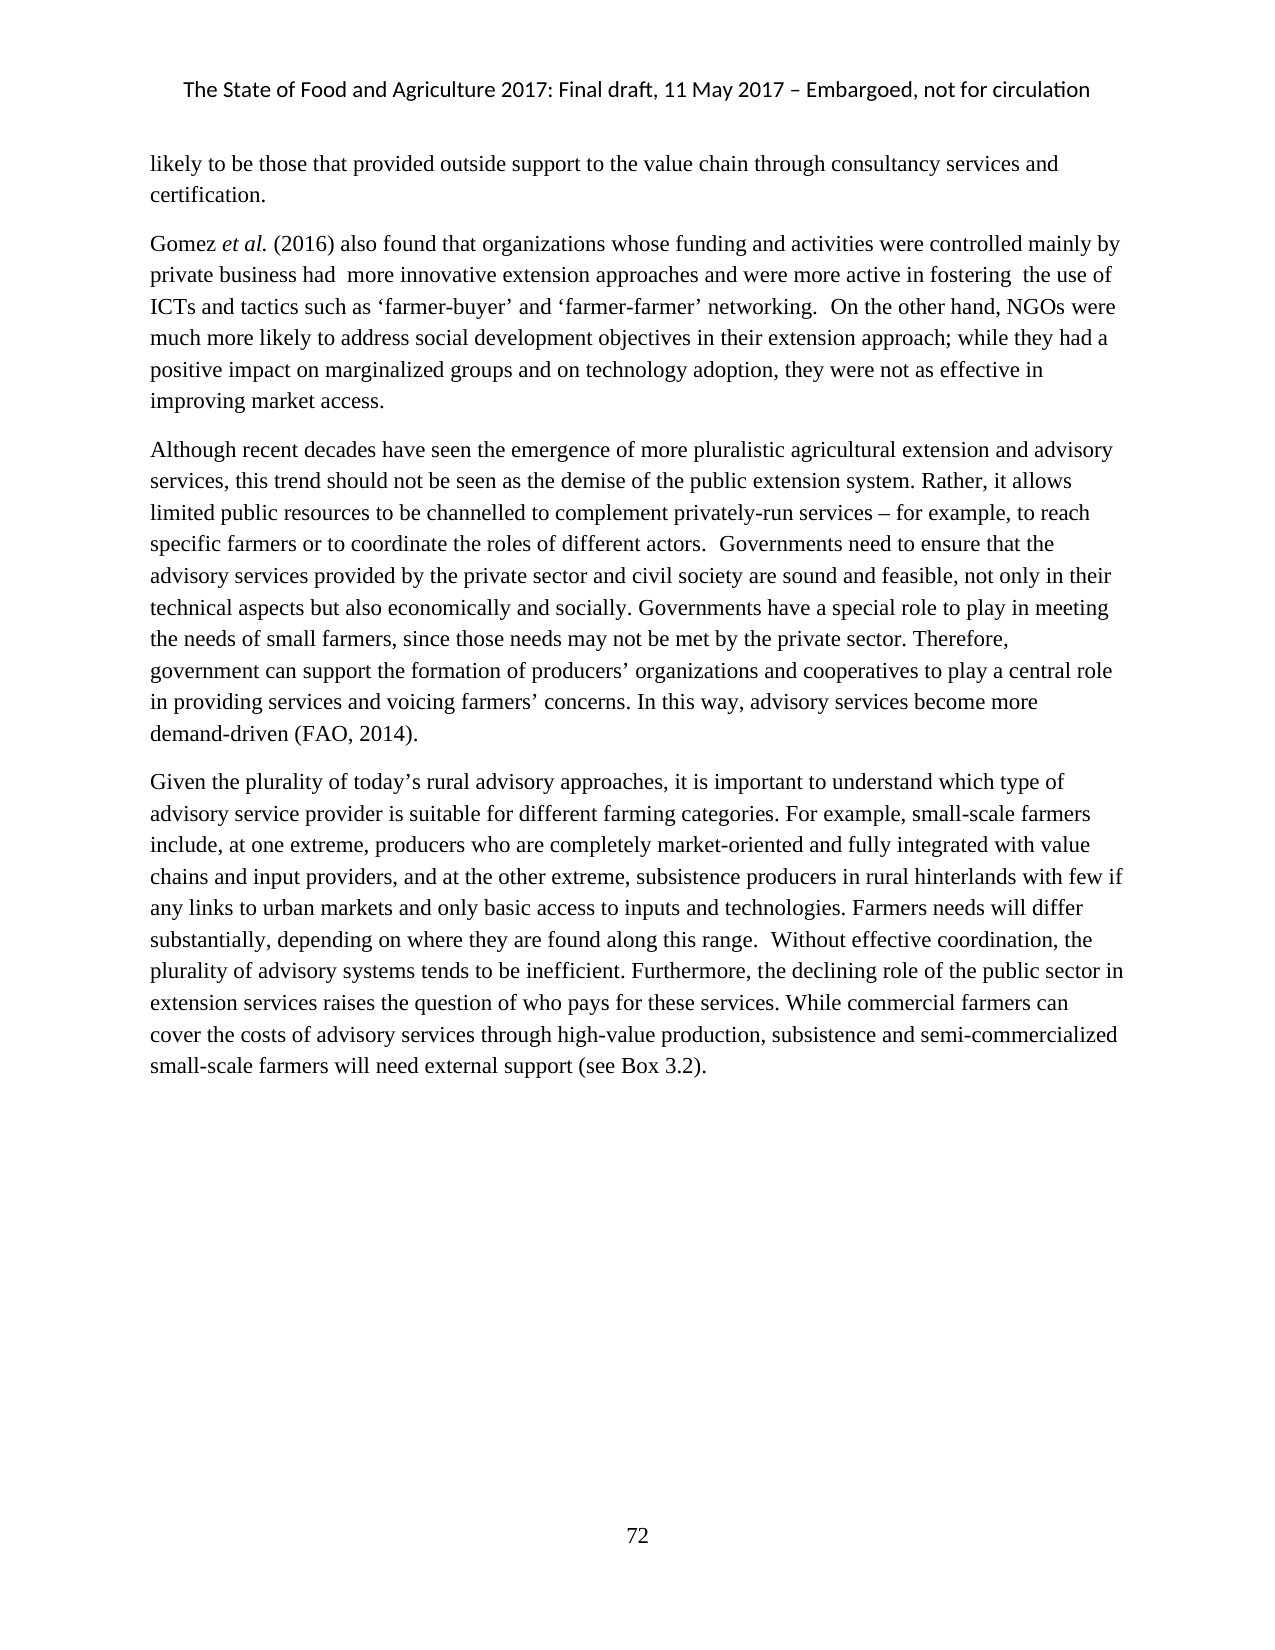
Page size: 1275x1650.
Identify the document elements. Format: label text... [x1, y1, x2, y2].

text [150, 150, 1125, 208]
text Gomez et al. (2016) also found that organizations whose funding and activities were controlled mainly by private business had more innovative extension approaches and were more active in fostering the use of ICTs and tactics such as ‘farmer-buyer’ and ‘farmer-farmer’ networking. On the other hand, NGOs were much more likely to address social development objectives in their extension approach; while they had a positive impact on marginalized groups and on technology adoption, they were not as effective in improving market access. [150, 230, 1125, 414]
text Given the plurality of today’s rural advisory approaches, it is important to understand which type of advisory service provider is suitable for different farming categories. For example, small-scale farmers include, at one extreme, producers who are completely market-oriented and fully integrated with value chains and input providers, and at the other extreme, subsistence producers in rural hinterlands with few if any links to urban markets and only basic access to inputs and technologies. Farmers needs will differ substantially, depending on where they are found along this range. Without effective coordination, the plurality of advisory systems tends to be inefficient. Furthermore, the declining role of the public sector in extension services raises the question of who pays for these services. While commercial farmers can cover the costs of advisory services through high-value production, subsistence and semi-commercialized small-scale farmers will need external support (see Box 3.2). [150, 768, 1125, 1078]
text Although recent decades have seen the emergence of more pluralistic agricultural extension and advisory services, this trend should not be seen as the demise of the public extension system. Rather, it allows limited public resources to be channelled to complement privately-run services – for example, to reach specific farmers or to coordinate the roles of different actors. Governments need to ensure that the advisory services provided by the private sector and civil society are sound and feasible, not only in their technical aspects but also economically and socially. Governments have a special role to play in meeting the needs of small farmers, since those needs may not be met by the private sector. Therefore, government can support the formation of producers’ organizations and cooperatives to play a central role in providing services and voicing farmers’ concerns. In this way, advisory services become more demand-driven (FAO, 2014). [150, 436, 1125, 746]
